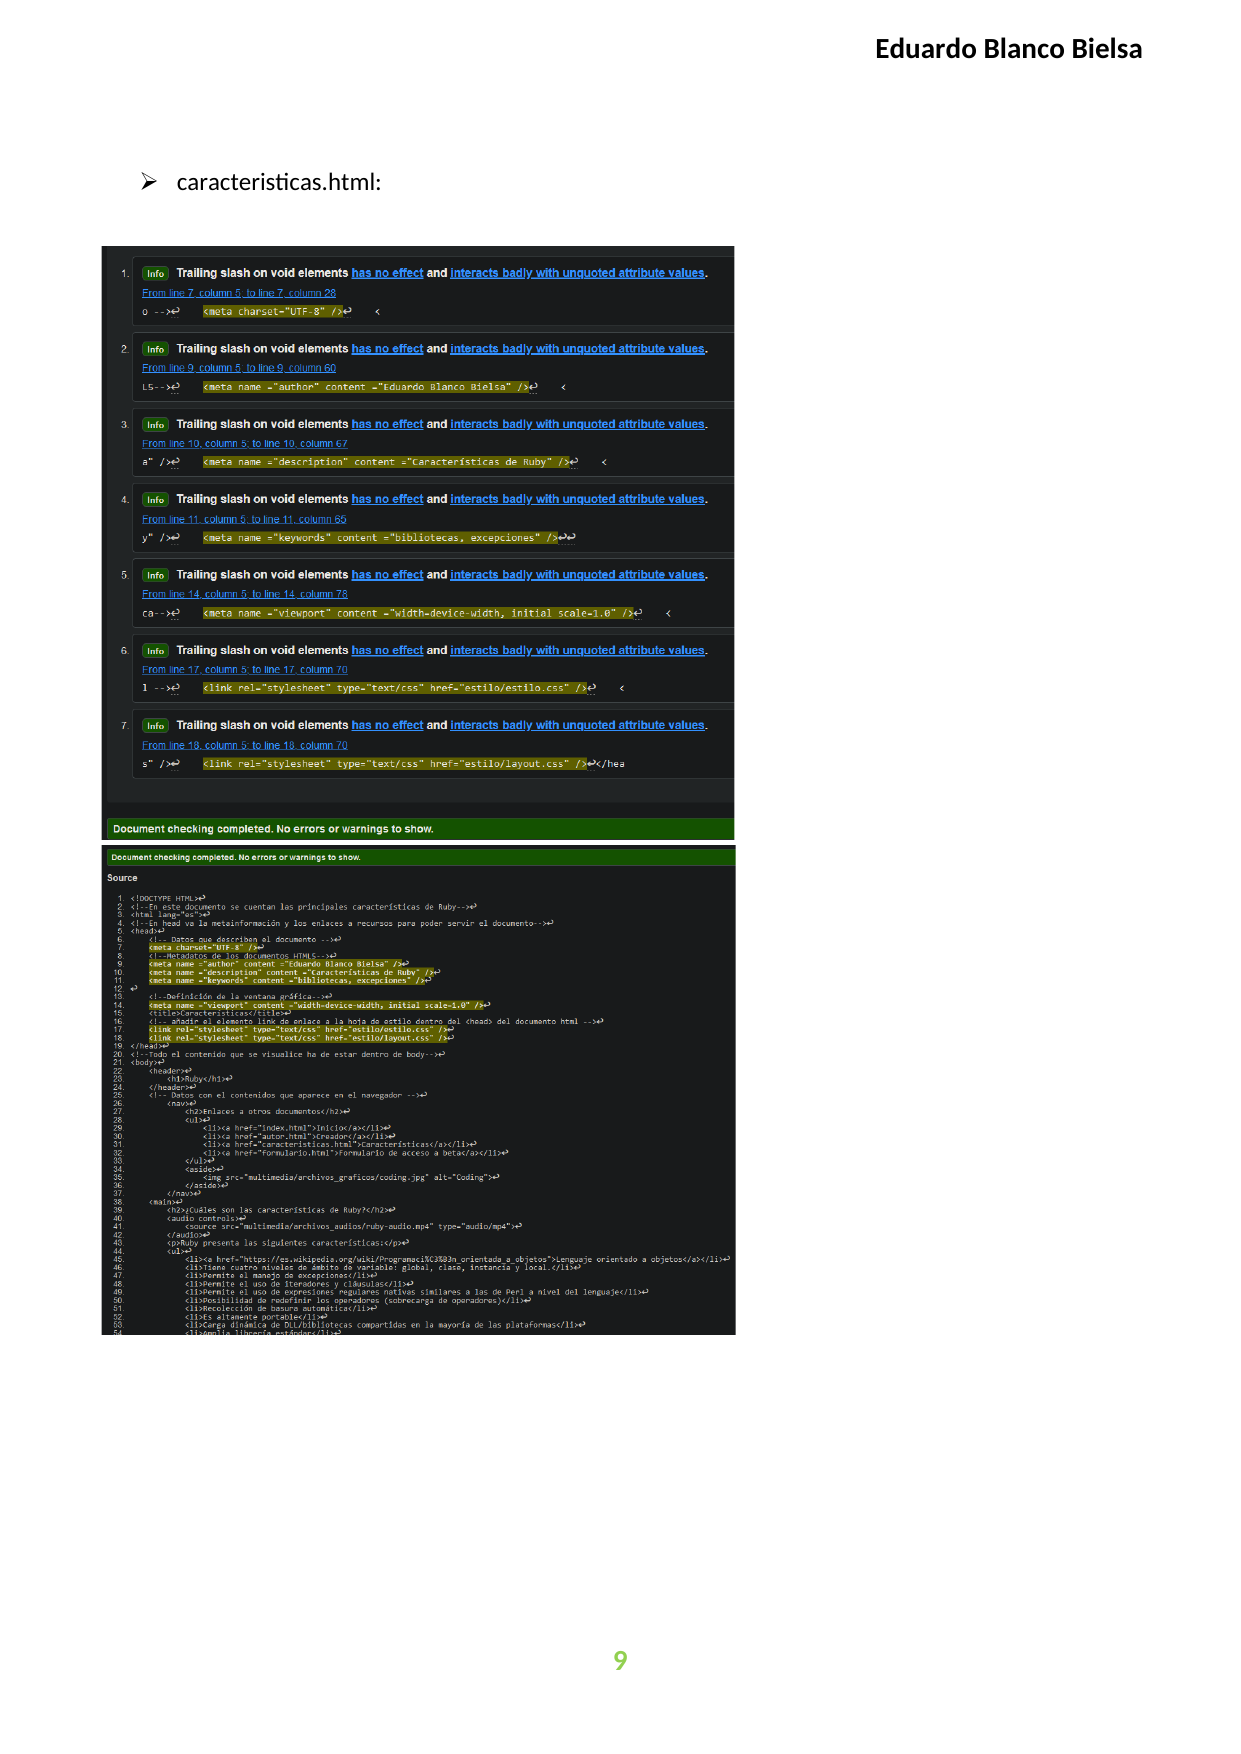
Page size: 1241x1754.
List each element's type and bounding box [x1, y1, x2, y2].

picture [101, 845, 736, 1335]
picture [101, 246, 735, 840]
table_header [102, 75, 1147, 1613]
